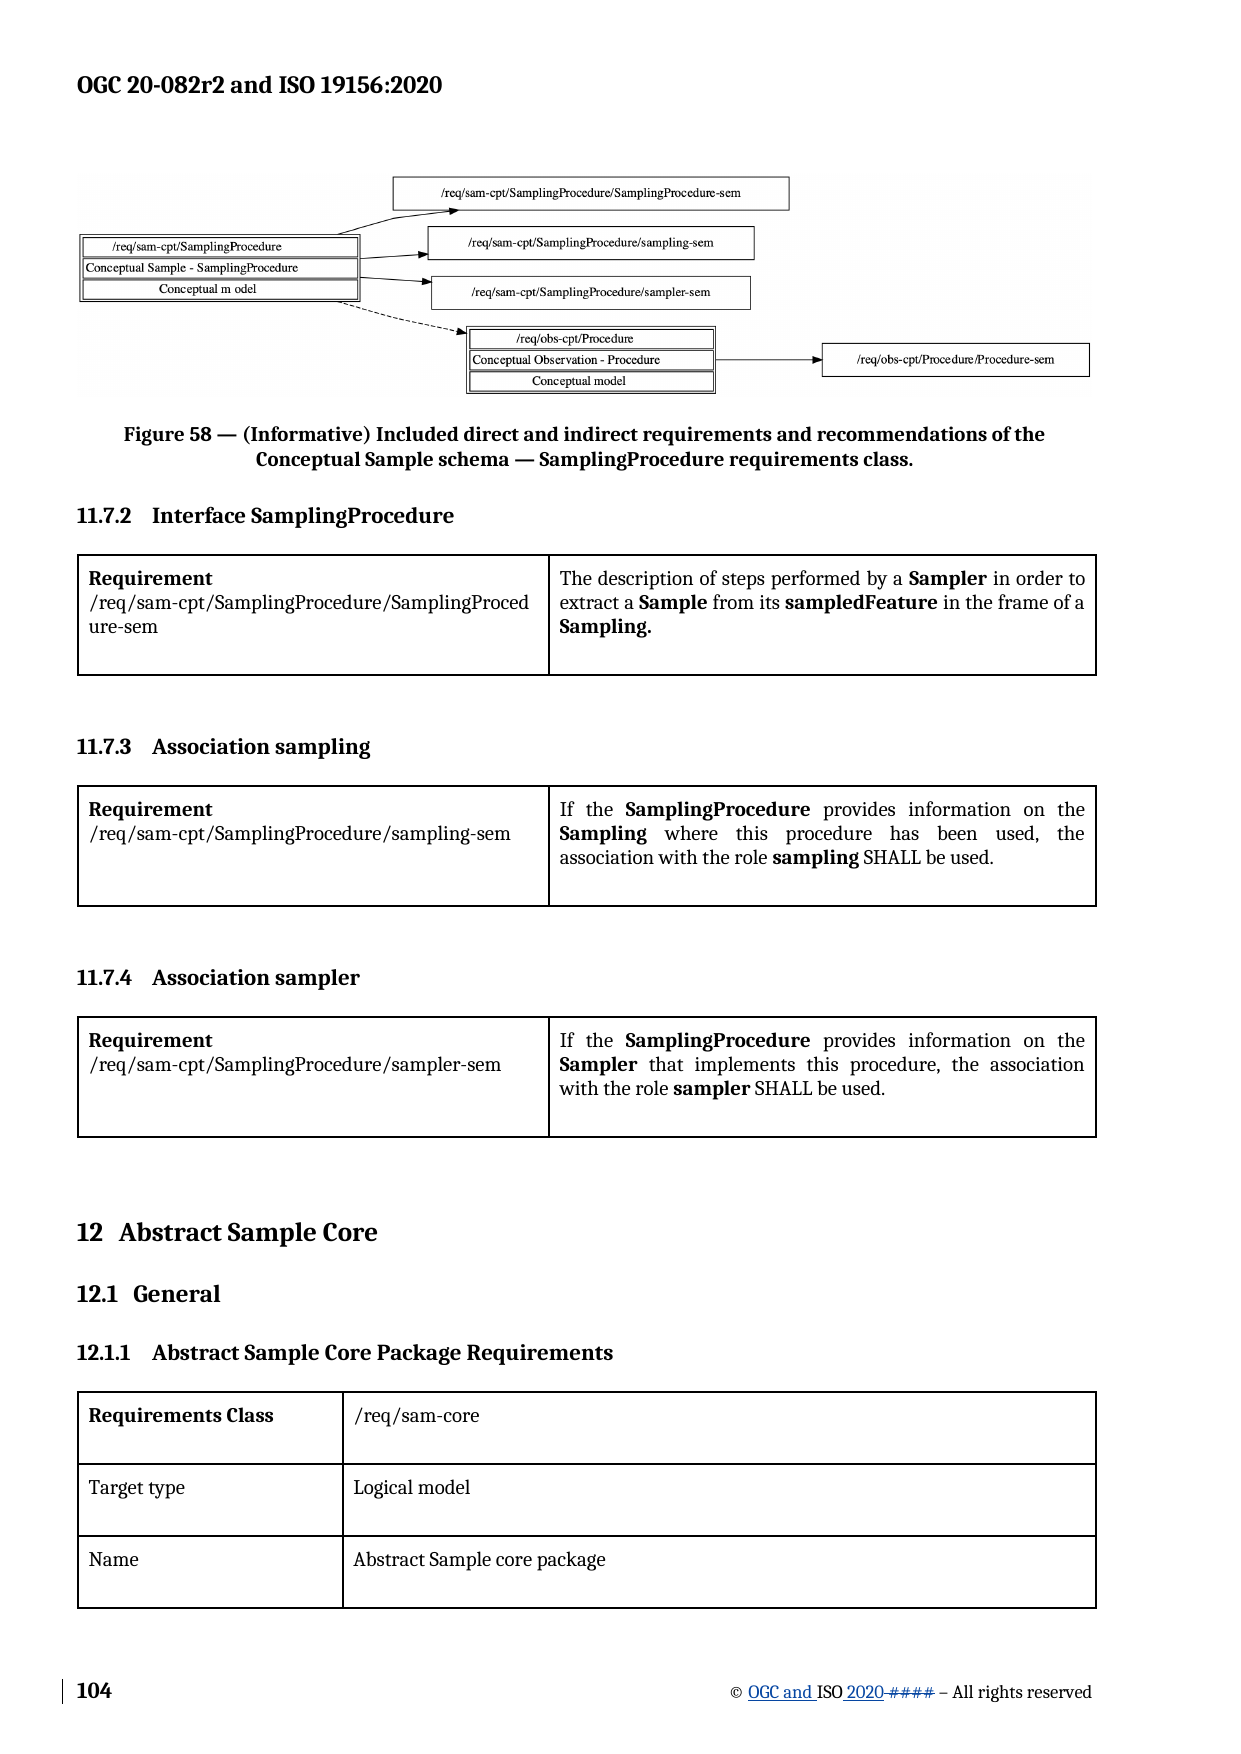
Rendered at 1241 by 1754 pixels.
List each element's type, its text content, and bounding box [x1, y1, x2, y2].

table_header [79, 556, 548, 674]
subtitle Abstract Sample Core [77, 1217, 1092, 1248]
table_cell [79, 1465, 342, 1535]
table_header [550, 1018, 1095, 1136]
subtitle Association sampling [77, 734, 1092, 760]
subtitle Abstract Sample Core Package Requirements [77, 1340, 1092, 1366]
subtitle Association sampler [77, 965, 1092, 991]
picture [76, 173, 1093, 397]
subtitle Interface SamplingProcedure [77, 503, 1092, 529]
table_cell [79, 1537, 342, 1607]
text Figure 58 — (Informative) Included direct and indirect requirements and recommendations of the Conceptual Sample schema — SamplingProcedure requirements class. [77, 422, 1092, 472]
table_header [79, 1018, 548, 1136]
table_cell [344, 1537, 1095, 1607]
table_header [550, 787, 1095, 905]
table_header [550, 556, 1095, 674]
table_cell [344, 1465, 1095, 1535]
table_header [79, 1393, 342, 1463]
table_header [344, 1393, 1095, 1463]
subtitle General [77, 1280, 1092, 1308]
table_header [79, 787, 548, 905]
